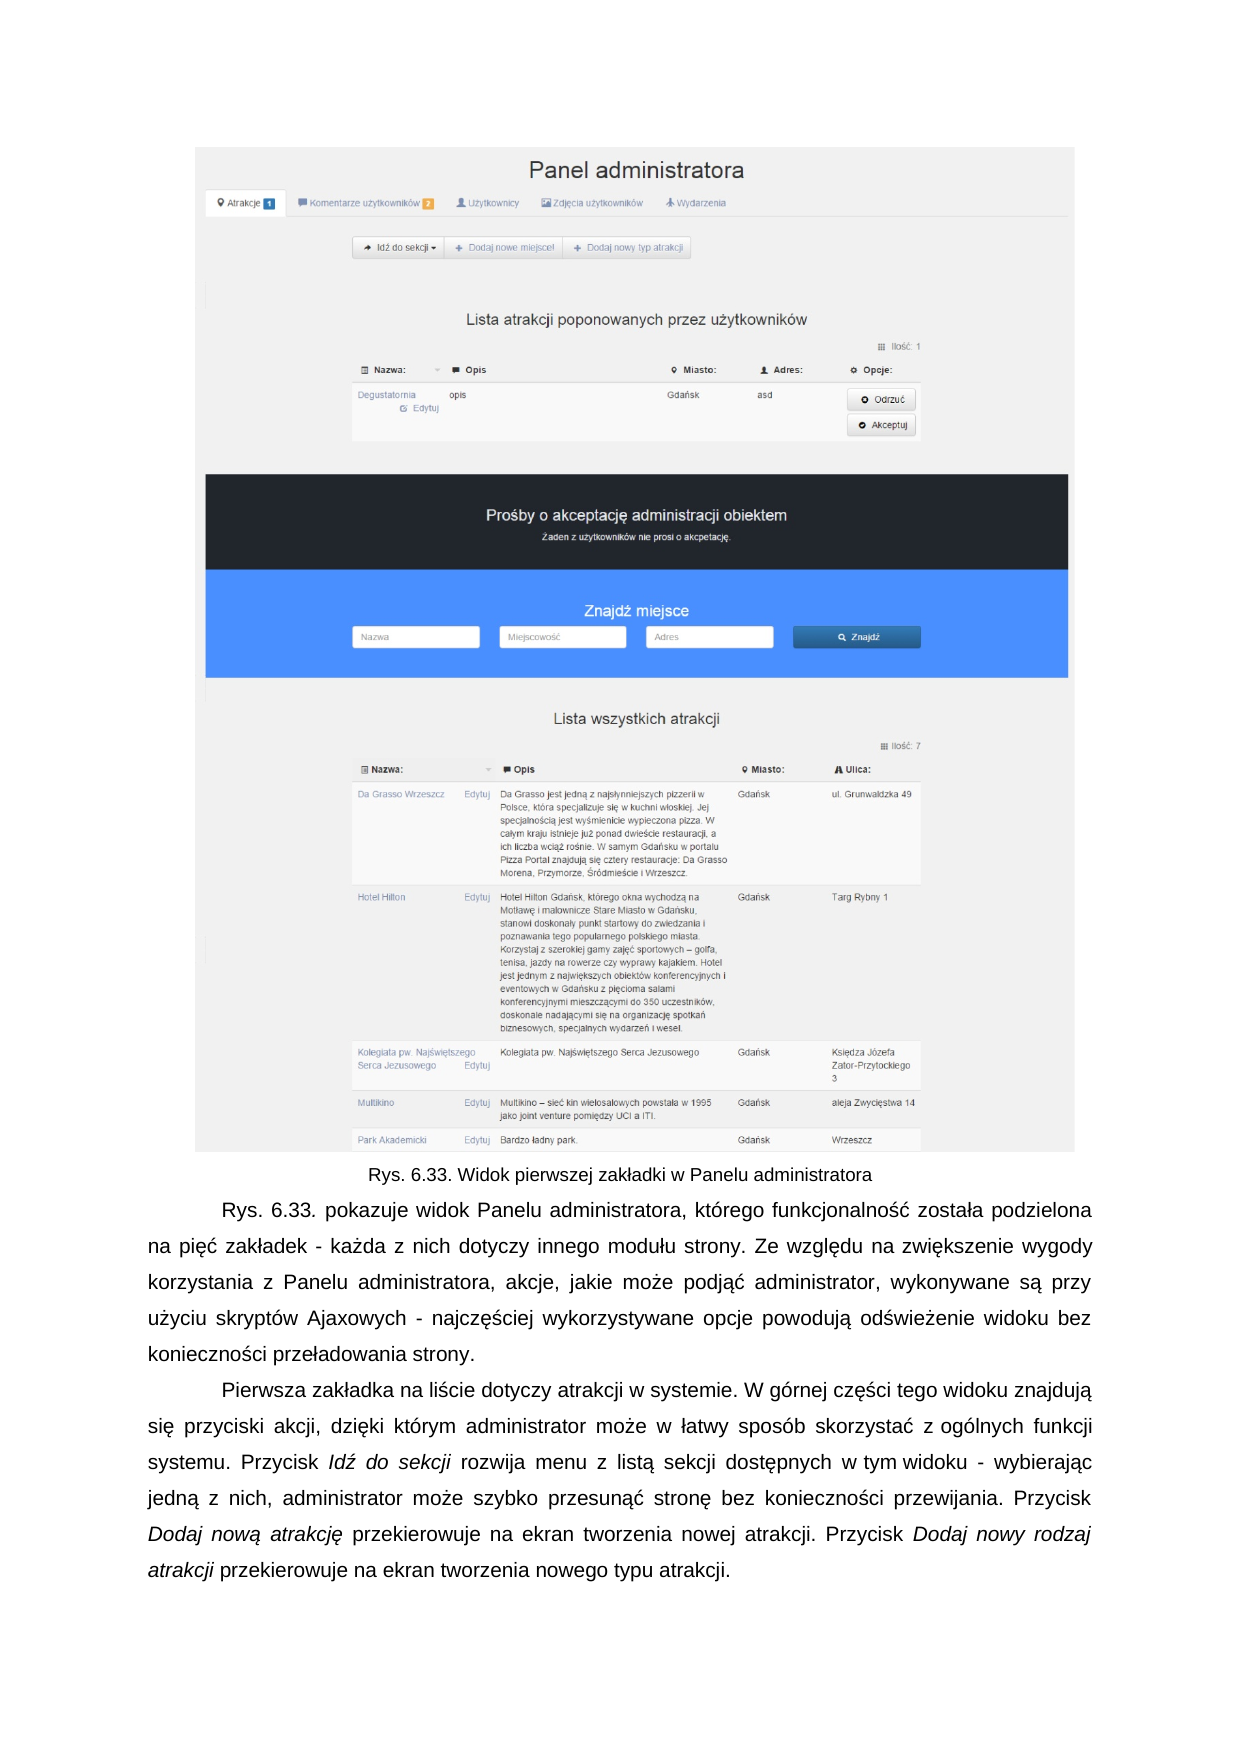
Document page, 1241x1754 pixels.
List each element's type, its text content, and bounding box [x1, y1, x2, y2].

picture [195, 147, 1075, 1152]
text Pierwsza zakładka na liście dotyczy atrakcji w systemie. W górnej części tego widoku znajdują się przyciski akcji, dzięki którym administrator może w łatwy sposób skorzystać z ogólnych funkcji systemu. Przycisk Idź do sekcji rozwija menu z listą sekcji dostępnych w tym widoku - wybierając jedną z nich, administrator może szybko przesunąć stronę bez konieczności przewijania. Przycisk Dodaj nową atrakcję przekierowuje na ekran tworzenia nowej atrakcji. Przycisk Dodaj nowy rodzaj atrakcji przekierowuje na ekran tworzenia nowego typu atrakcji. [148, 1378, 1093, 1582]
